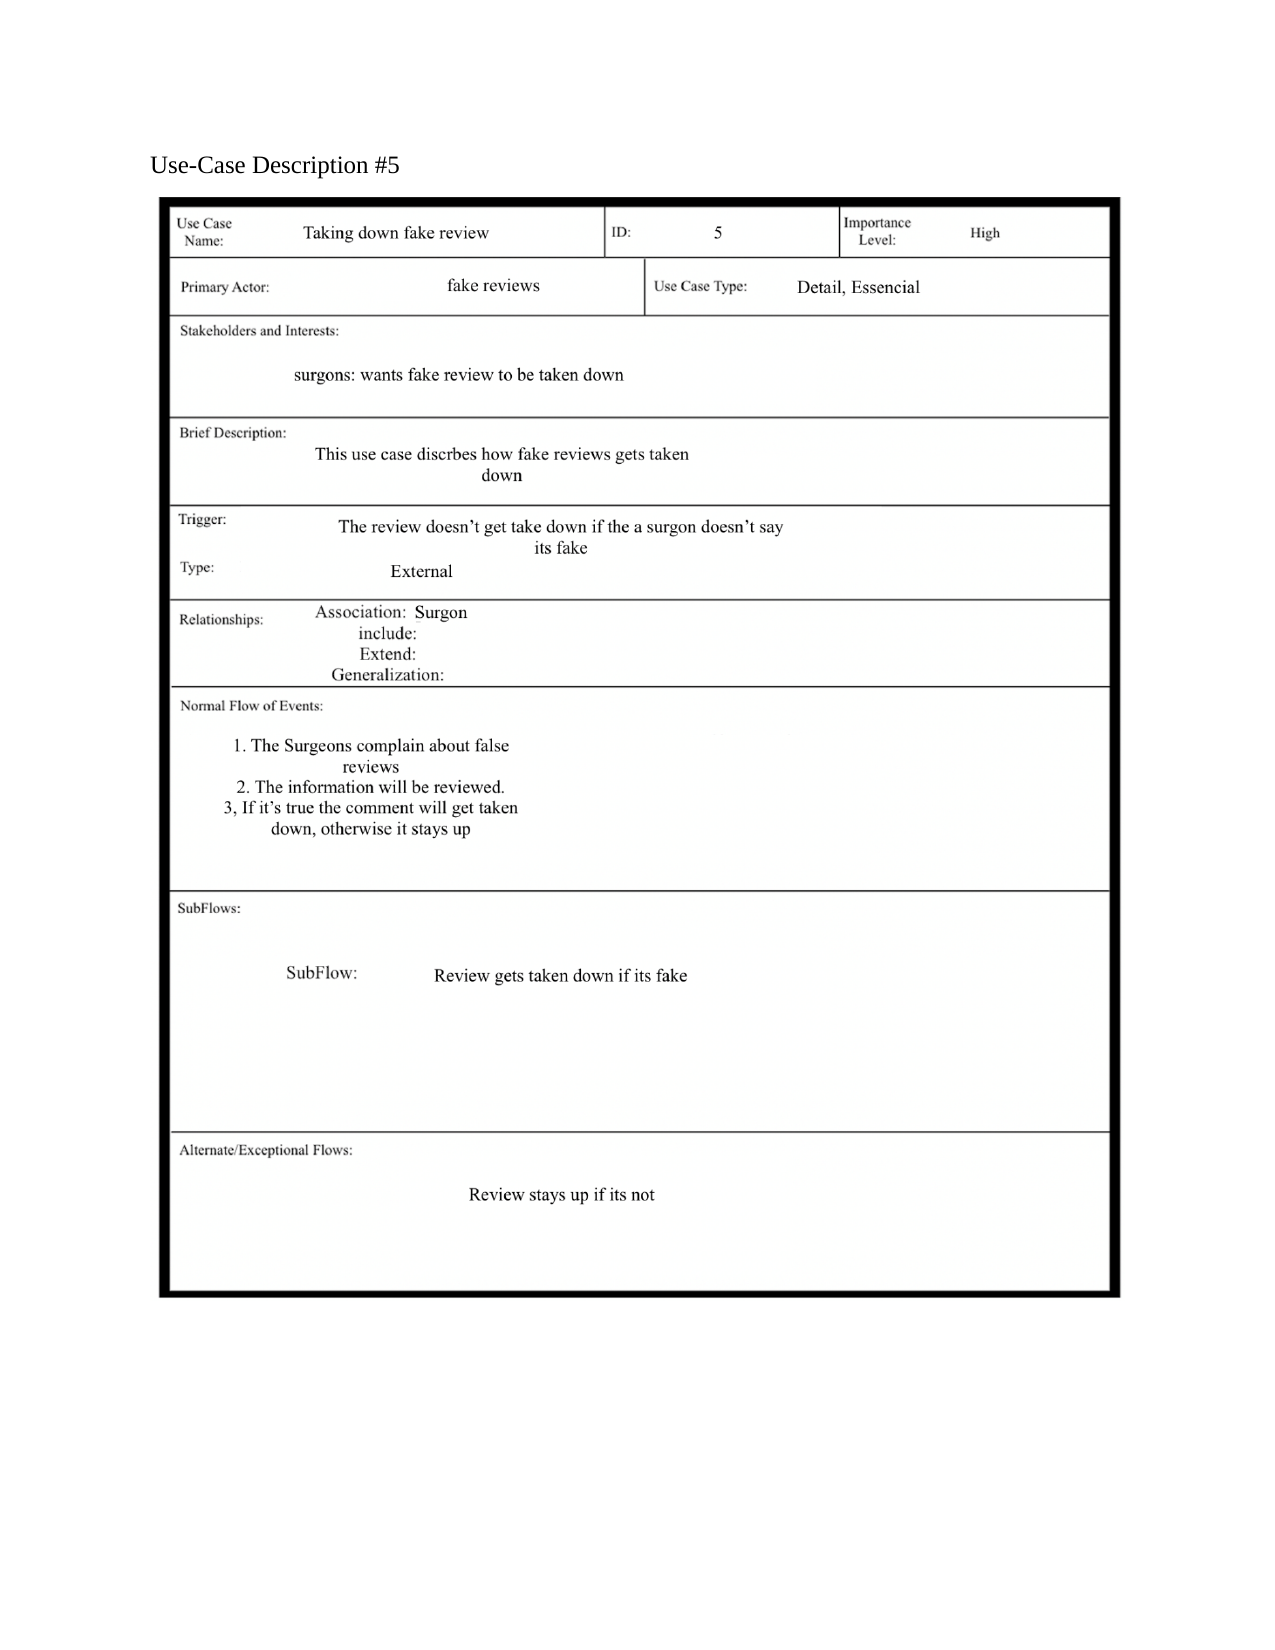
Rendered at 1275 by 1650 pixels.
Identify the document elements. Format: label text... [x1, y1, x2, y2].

picture [150, 197, 1125, 1301]
text Use-Case Description #5 [150, 150, 1125, 179]
